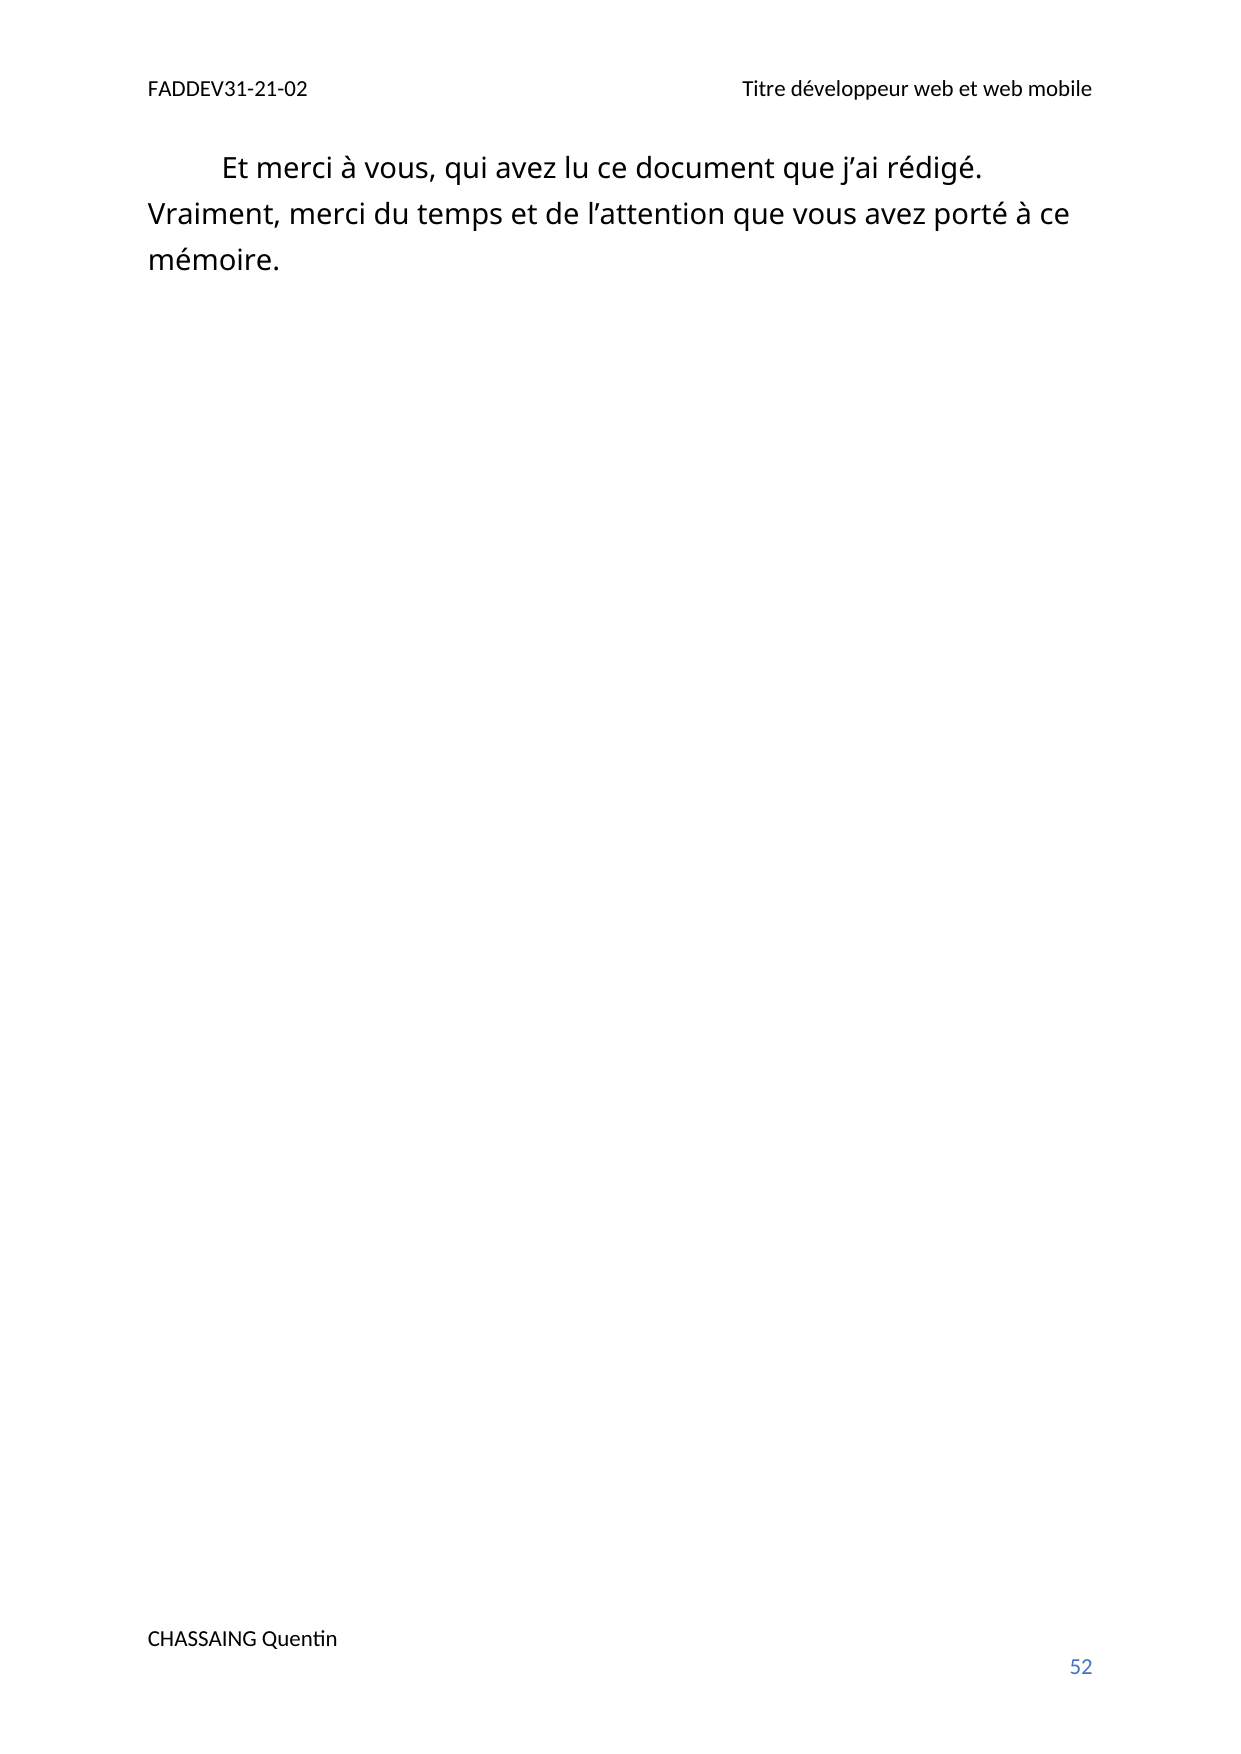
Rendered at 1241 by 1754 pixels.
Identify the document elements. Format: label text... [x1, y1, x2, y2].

text Et merci à vous, qui avez lu ce document que j’ai rédigé. Vraiment, merci du temps et de l’attention que vous avez porté à ce mémoire. [148, 148, 1093, 278]
